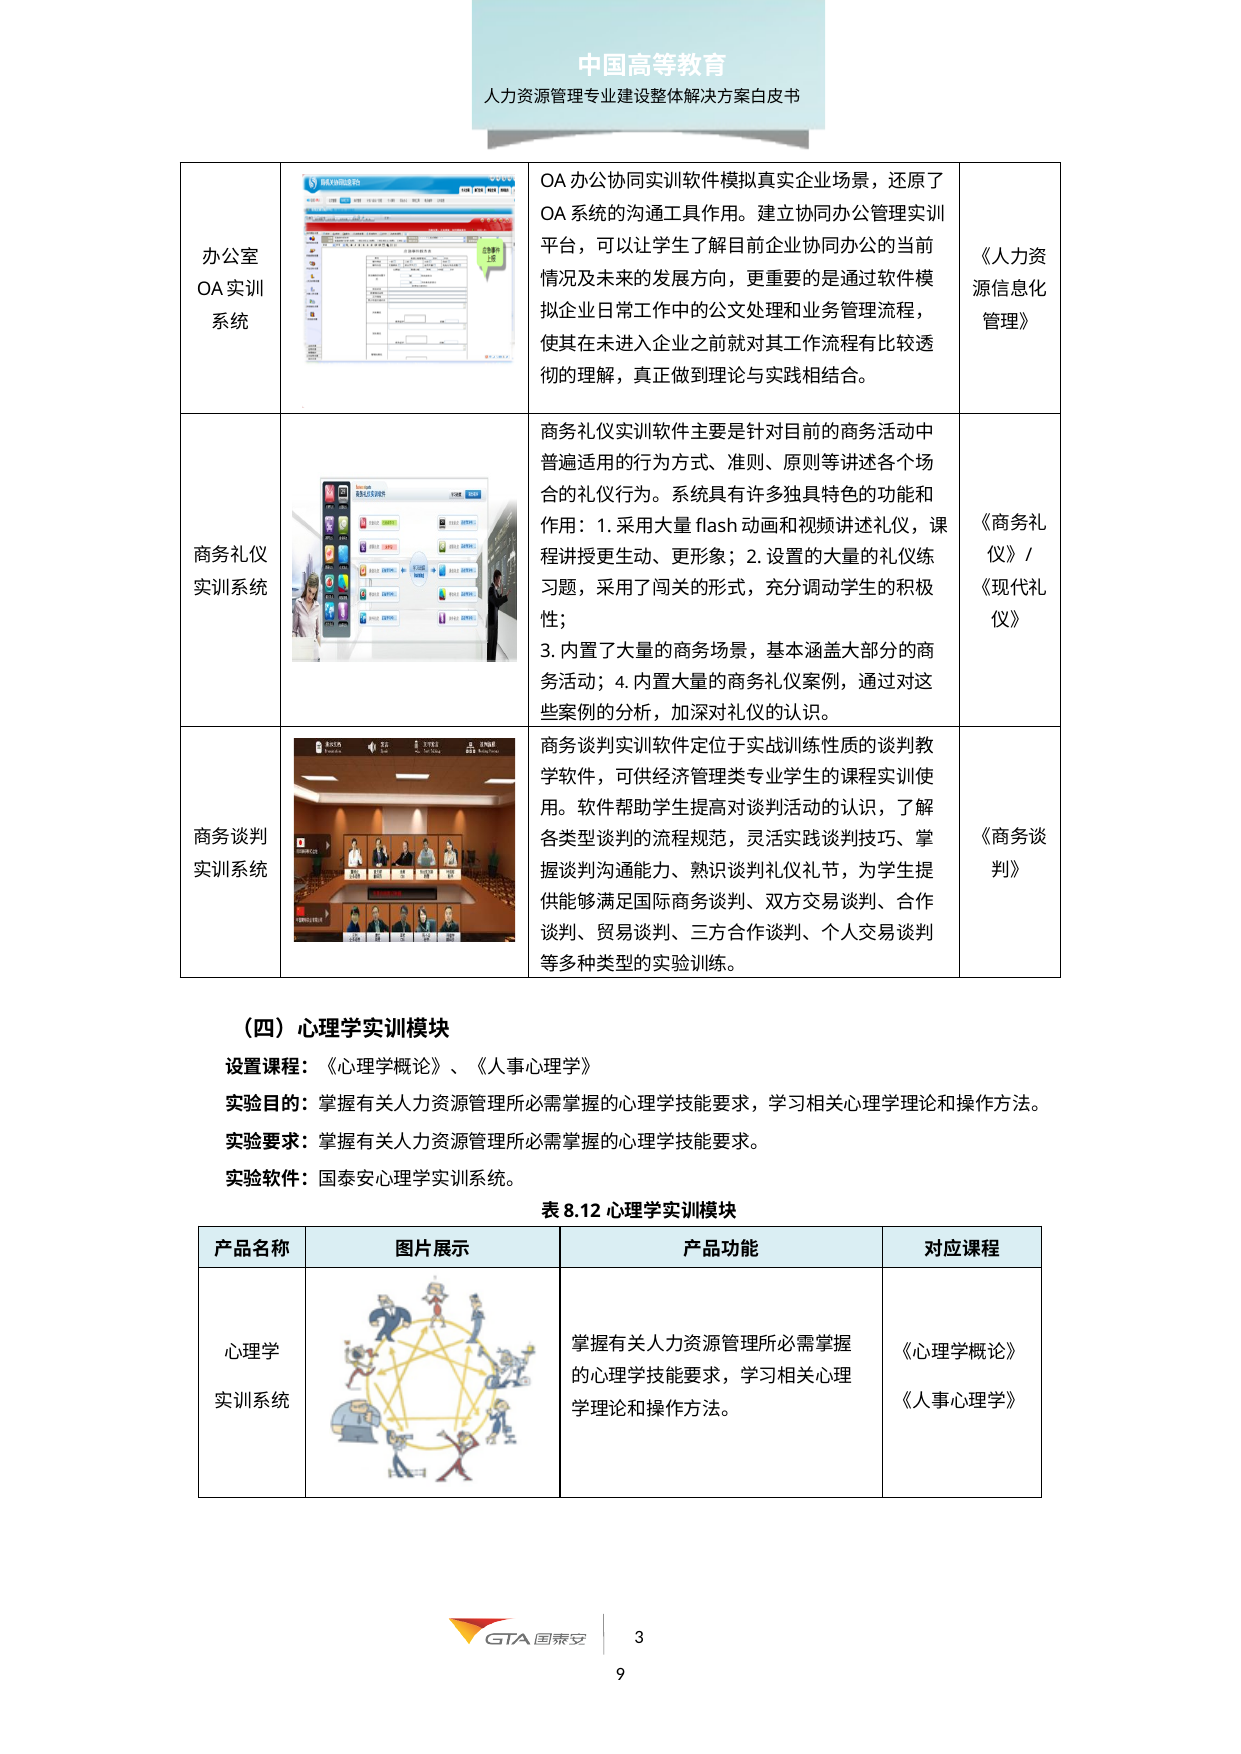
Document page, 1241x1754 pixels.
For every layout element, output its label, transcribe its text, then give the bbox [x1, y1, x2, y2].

table_cell [306, 1268, 559, 1497]
table_cell 商务礼仪实训系统 [181, 414, 280, 726]
picture [302, 174, 515, 408]
picture [448, 1618, 587, 1645]
table_cell 掌握有关人力资源管理所必需掌握的心理学技能要求，学习相关心理学理论和操作方法。 [561, 1268, 882, 1497]
table_header 产品功能 [561, 1227, 882, 1267]
table_cell 商务礼仪实训软件主要是针对目前的商务活动中普遍适用的行为方式、准则、原则等讲述各个场合的礼仪行为。系统具有许多独具特色的功能和作用：1. 采用大量flash动画和视频讲述礼仪，课程讲授更生动、更形象；2. 设置的大量的礼仪练习题，采用了闯关的形式，充分调动学生的积极性； 3. 内置了大量的商务场景，基本涵盖大部分的商务活动；4. 内置大量的商务礼仪案例，通过对这些案例的分析，加深对礼仪的认识。 [529, 414, 959, 726]
table_cell 办公室OA实训系统 [181, 163, 280, 412]
picture [293, 738, 516, 942]
table_cell 心理学 实训系统 [199, 1268, 305, 1497]
table_cell 《心理学概论》 《人事心理学》 [883, 1268, 1041, 1497]
text 实验要求：掌握有关人力资源管理所必需掌握的心理学技能要求。 [187, 1118, 1053, 1156]
table_header 图片展示 [306, 1227, 559, 1267]
table_cell 《人力资源信息化管理》 [960, 163, 1060, 412]
table_header 对应课程 [883, 1227, 1041, 1267]
table_cell [281, 163, 528, 412]
subtitle （四）心理学实训模块 [187, 1011, 1053, 1043]
table_header 产品名称 [199, 1227, 305, 1267]
table_cell 商务谈判 实训系统 [181, 727, 280, 977]
text 实验目的：掌握有关人力资源管理所必需掌握的心理学技能要求，学习相关心理学理论和操作方法。 [187, 1081, 1053, 1118]
table_cell [281, 414, 528, 726]
table_cell 《商务礼仪》/《现代礼仪》 [960, 414, 1060, 726]
text 实验软件：国泰安心理学实训系统。 [187, 1156, 1053, 1193]
text 设置课程：《心理学概论》、《人事心理学》 [187, 1043, 1053, 1081]
text 表8.12 心理学实训模块 [187, 1193, 1053, 1226]
table_cell 商务谈判实训软件定位于实战训练性质的谈判教学软件，可供经济管理类专业学生的课程实训使用。软件帮助学生提高对谈判活动的认识，了解各类型谈判的流程规范，灵活实践谈判技巧、掌握谈判沟通能力、熟识谈判礼仪礼节，为学生提供能够满足国际商务谈判、双方交易谈判、合作谈判、贸易谈判、三方合作谈判、个人交易谈判等多种类型的实验训练。 [529, 727, 959, 977]
picture [292, 472, 517, 662]
table_cell [281, 727, 528, 977]
table_cell 《商务谈判》 [960, 727, 1060, 977]
picture [329, 1268, 537, 1487]
picture [471, 0, 826, 162]
table_cell OA办公协同实训软件模拟真实企业场景，还原了OA系统的沟通工具作用。建立协同办公管理实训平台，可以让学生了解目前企业协同办公的当前情况及未来的发展方向，更重要的是通过软件模拟企业日常工作中的公文处理和业务管理流程，使其在未进入企业之前就对其工作流程有比较透彻的理解，真正做到理论与实践相结合。 [529, 163, 959, 412]
